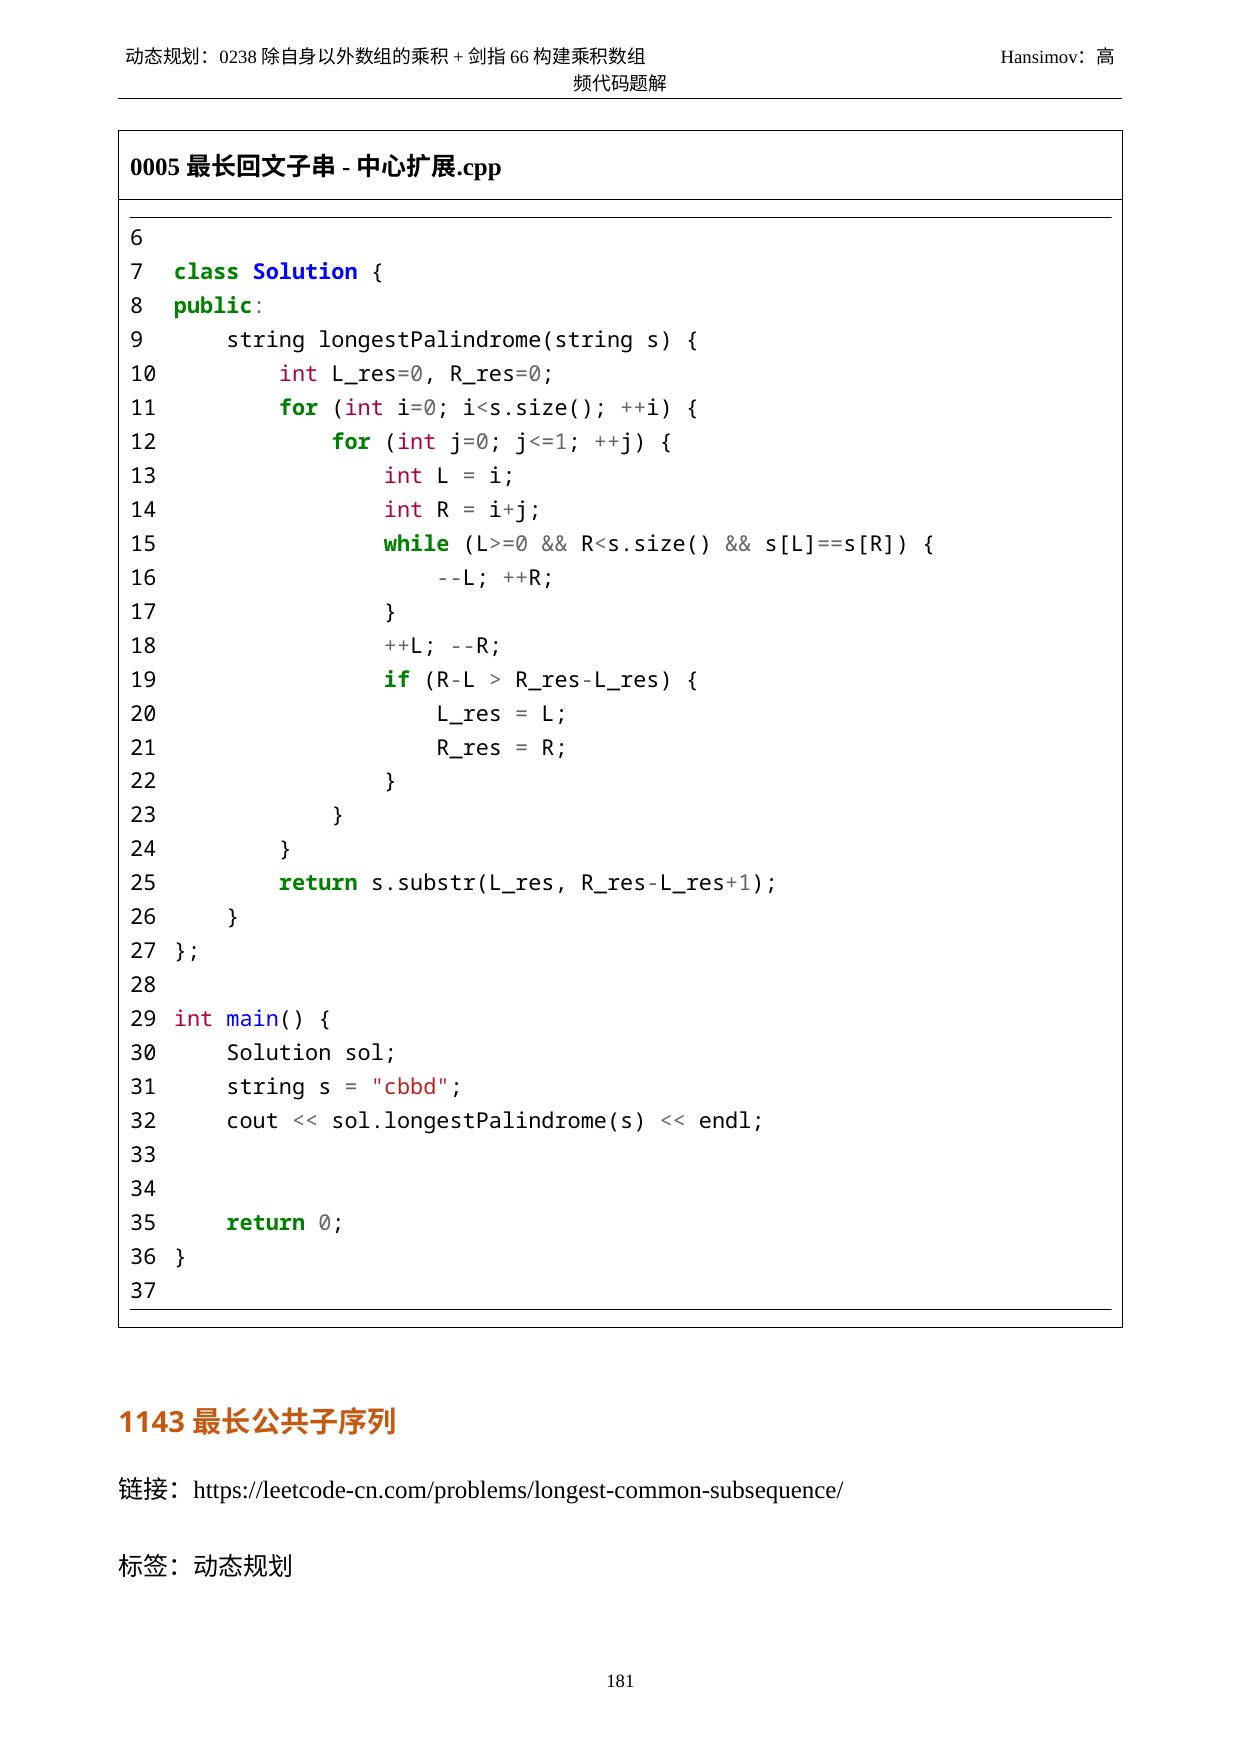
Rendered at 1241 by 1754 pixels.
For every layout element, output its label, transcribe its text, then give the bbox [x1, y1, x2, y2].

text 标签：动态规划 [118, 1531, 1122, 1599]
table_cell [119, 200, 1122, 1327]
subtitle 1143 最长公共子序列 [118, 1386, 1097, 1454]
text 链接：https://leetcode-cn.com/problems/longest-common-subsequence/ [118, 1454, 1122, 1522]
table_header 0005 最长回文子串 - 中心扩展.cpp [119, 131, 1122, 199]
